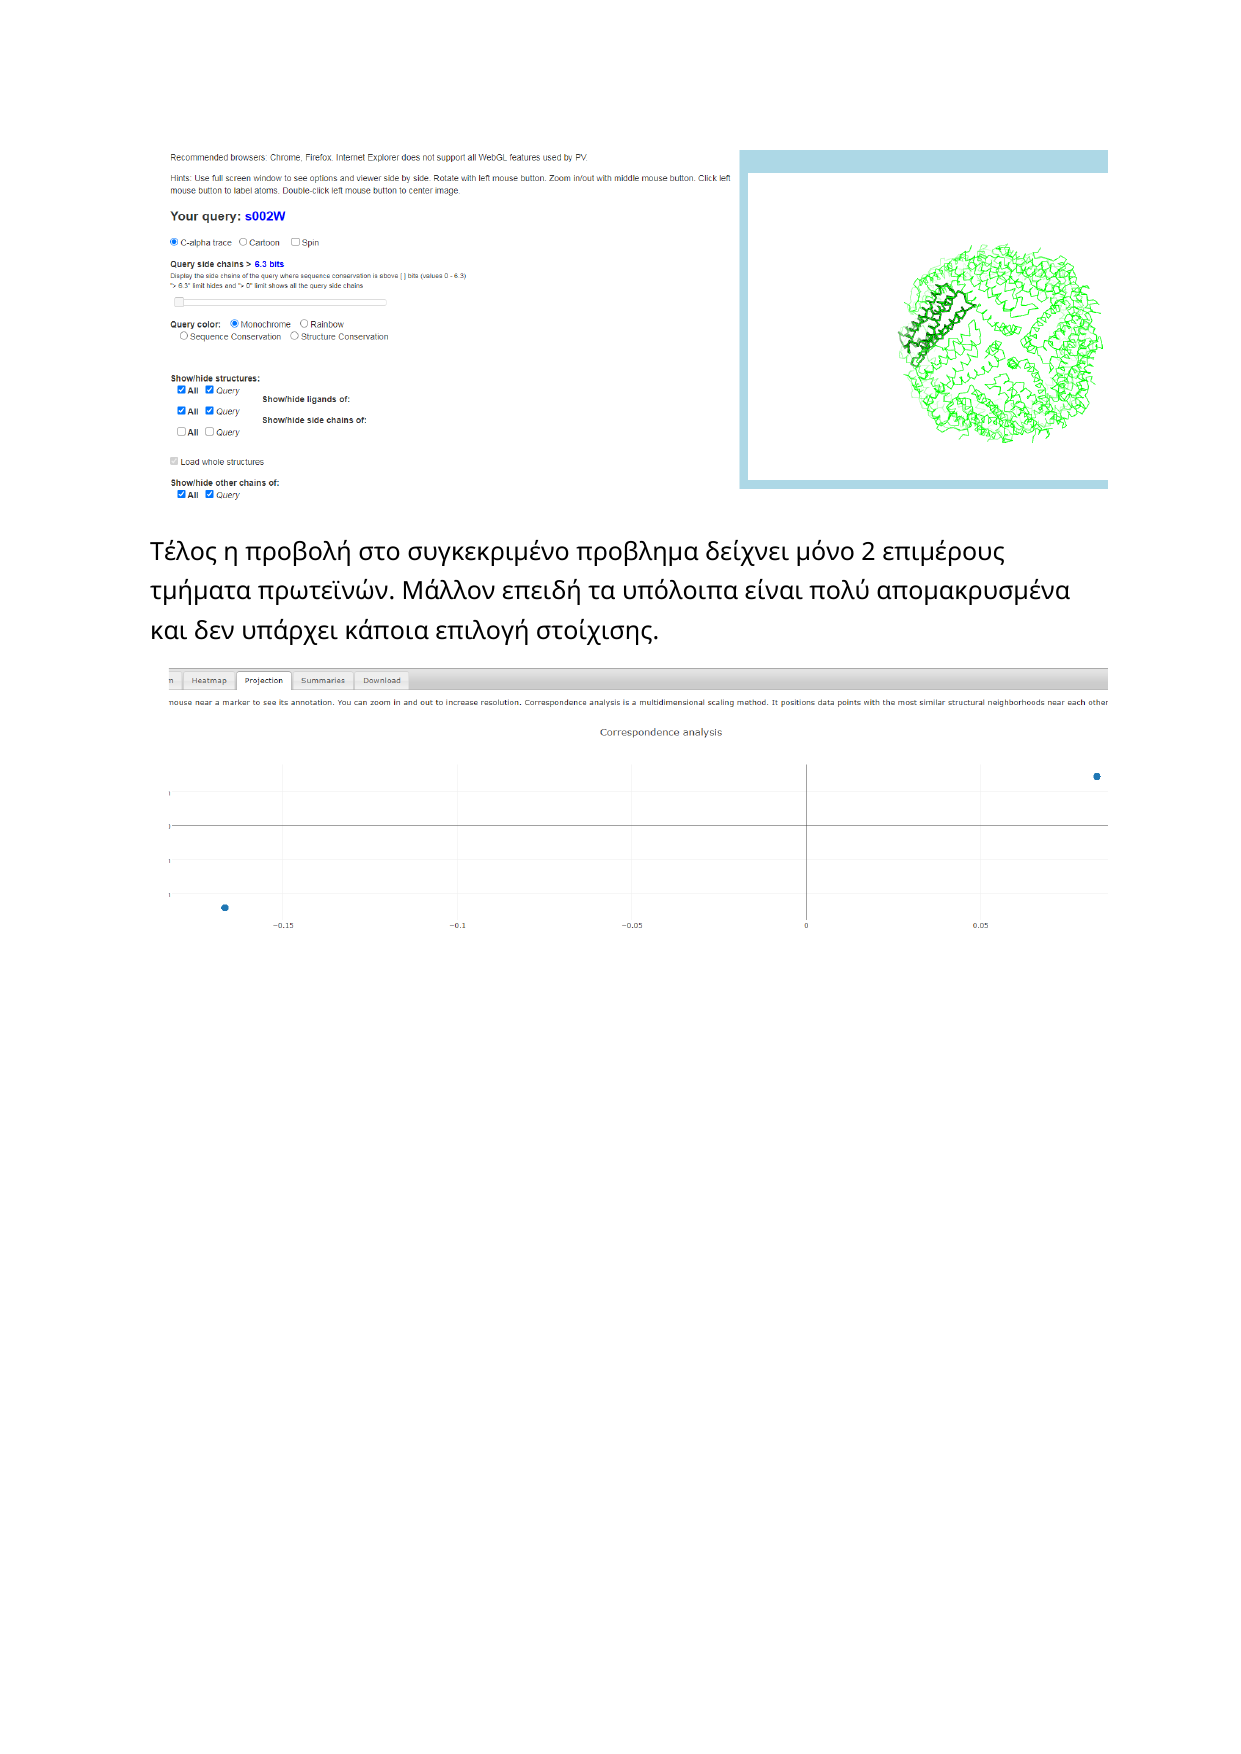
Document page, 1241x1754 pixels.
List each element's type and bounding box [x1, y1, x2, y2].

text [150, 150, 1090, 647]
